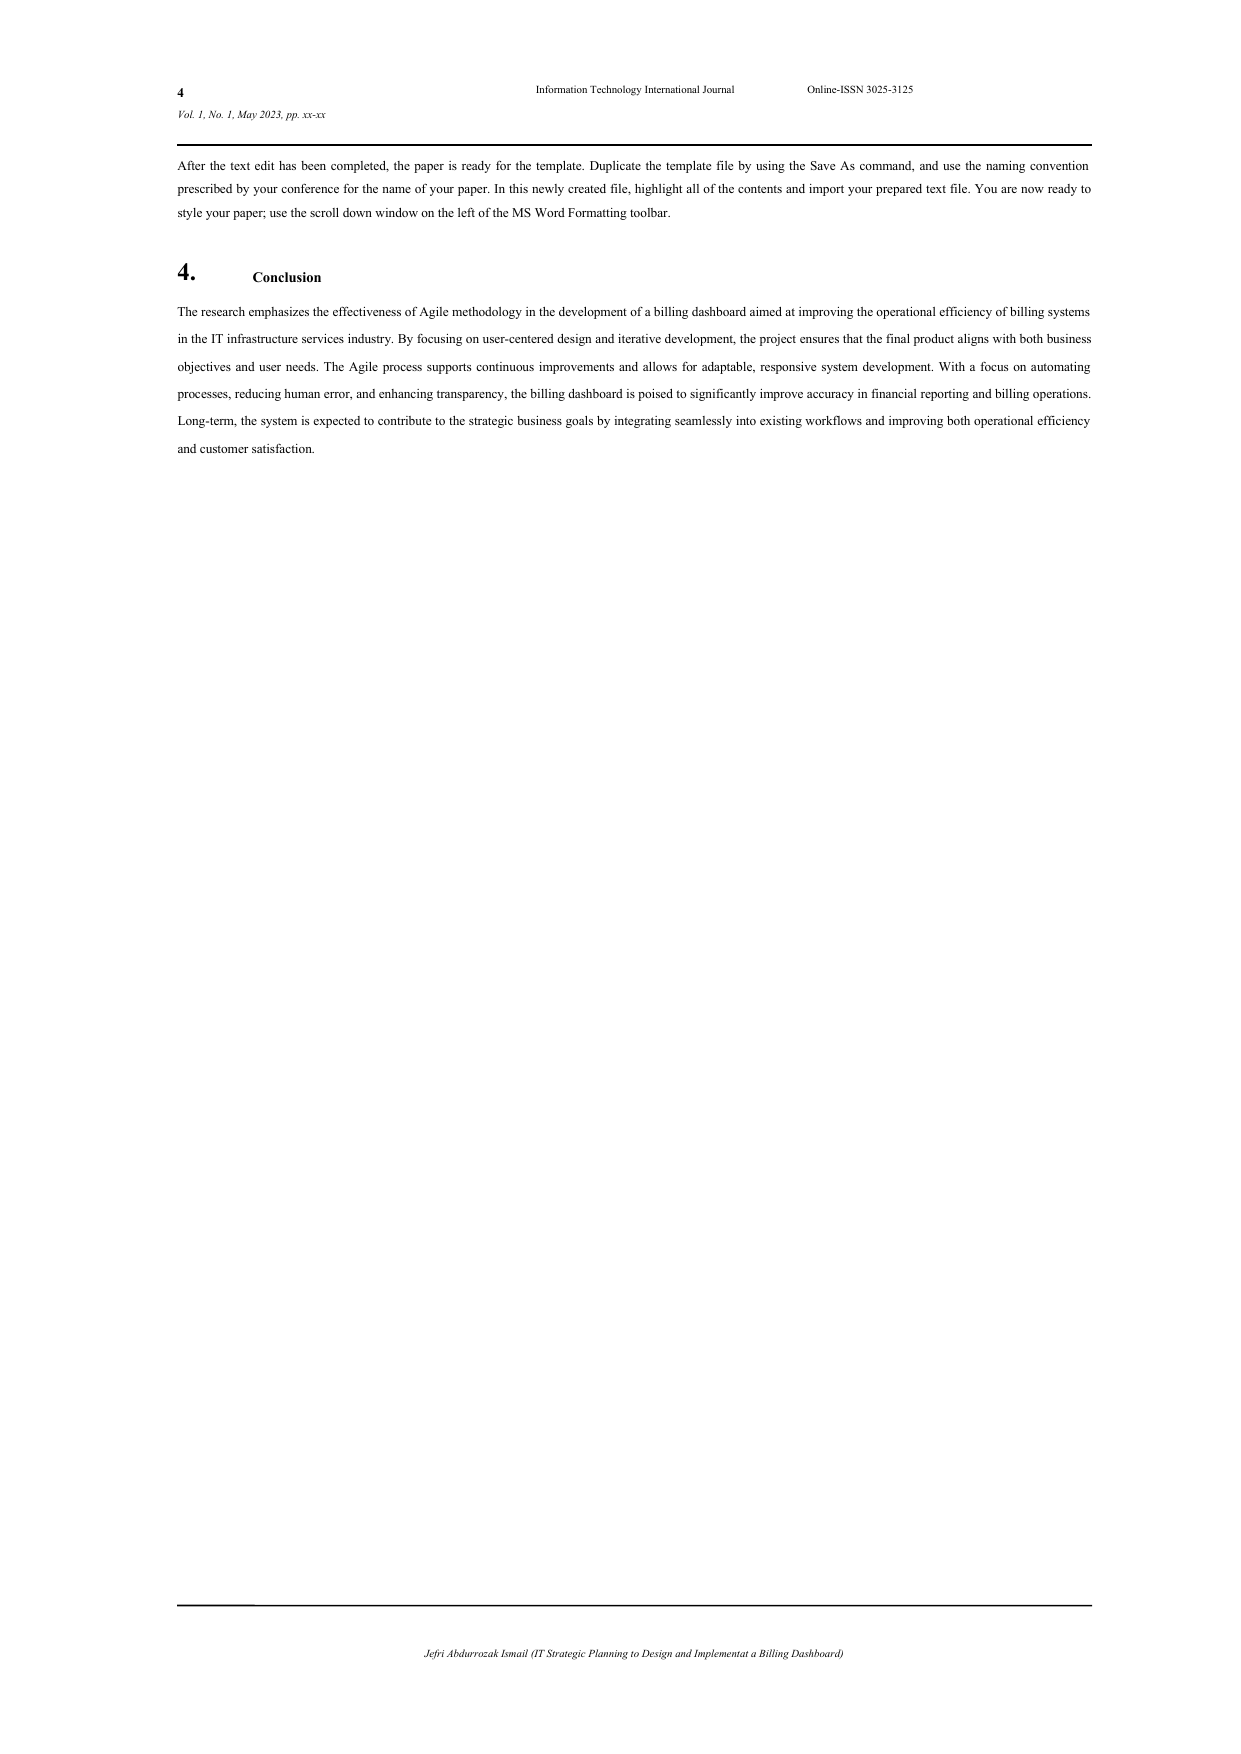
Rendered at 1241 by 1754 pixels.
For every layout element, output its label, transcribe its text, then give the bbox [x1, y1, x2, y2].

text The research emphasizes the effectiveness of Agile methodology in the development of a billing dashboard aimed at improving the operational efficiency of billing systems in the IT infrastructure services industry. By focusing on user-centered design and iterative development, the project ensures that the final product aligns with both business objectives and user needs. The Agile process supports continuous improvements and allows for adaptable, responsive system development. With a focus on automating processes, reducing human error, and enhancing transparency, the billing dashboard is poised to significantly improve accuracy in financial reporting and billing operations. Long-term, the system is expected to contribute to the strategic business goals by integrating seamlessly into existing workflows and improving both operational efficiency and customer satisfaction. [177, 294, 1092, 456]
text After the text edit has been completed, the paper is ready for the template. Duplicate the template file by using the Save As command, and use the naming convention prescribed by your conference for the name of your paper. In this newly created file, highlight all of the contents and import your prepared text file. You are now ready to style your paper; use the scroll down window on the left of the MS Word Formatting toolbar. [177, 148, 1092, 220]
subtitle Conclusion [177, 258, 1092, 285]
